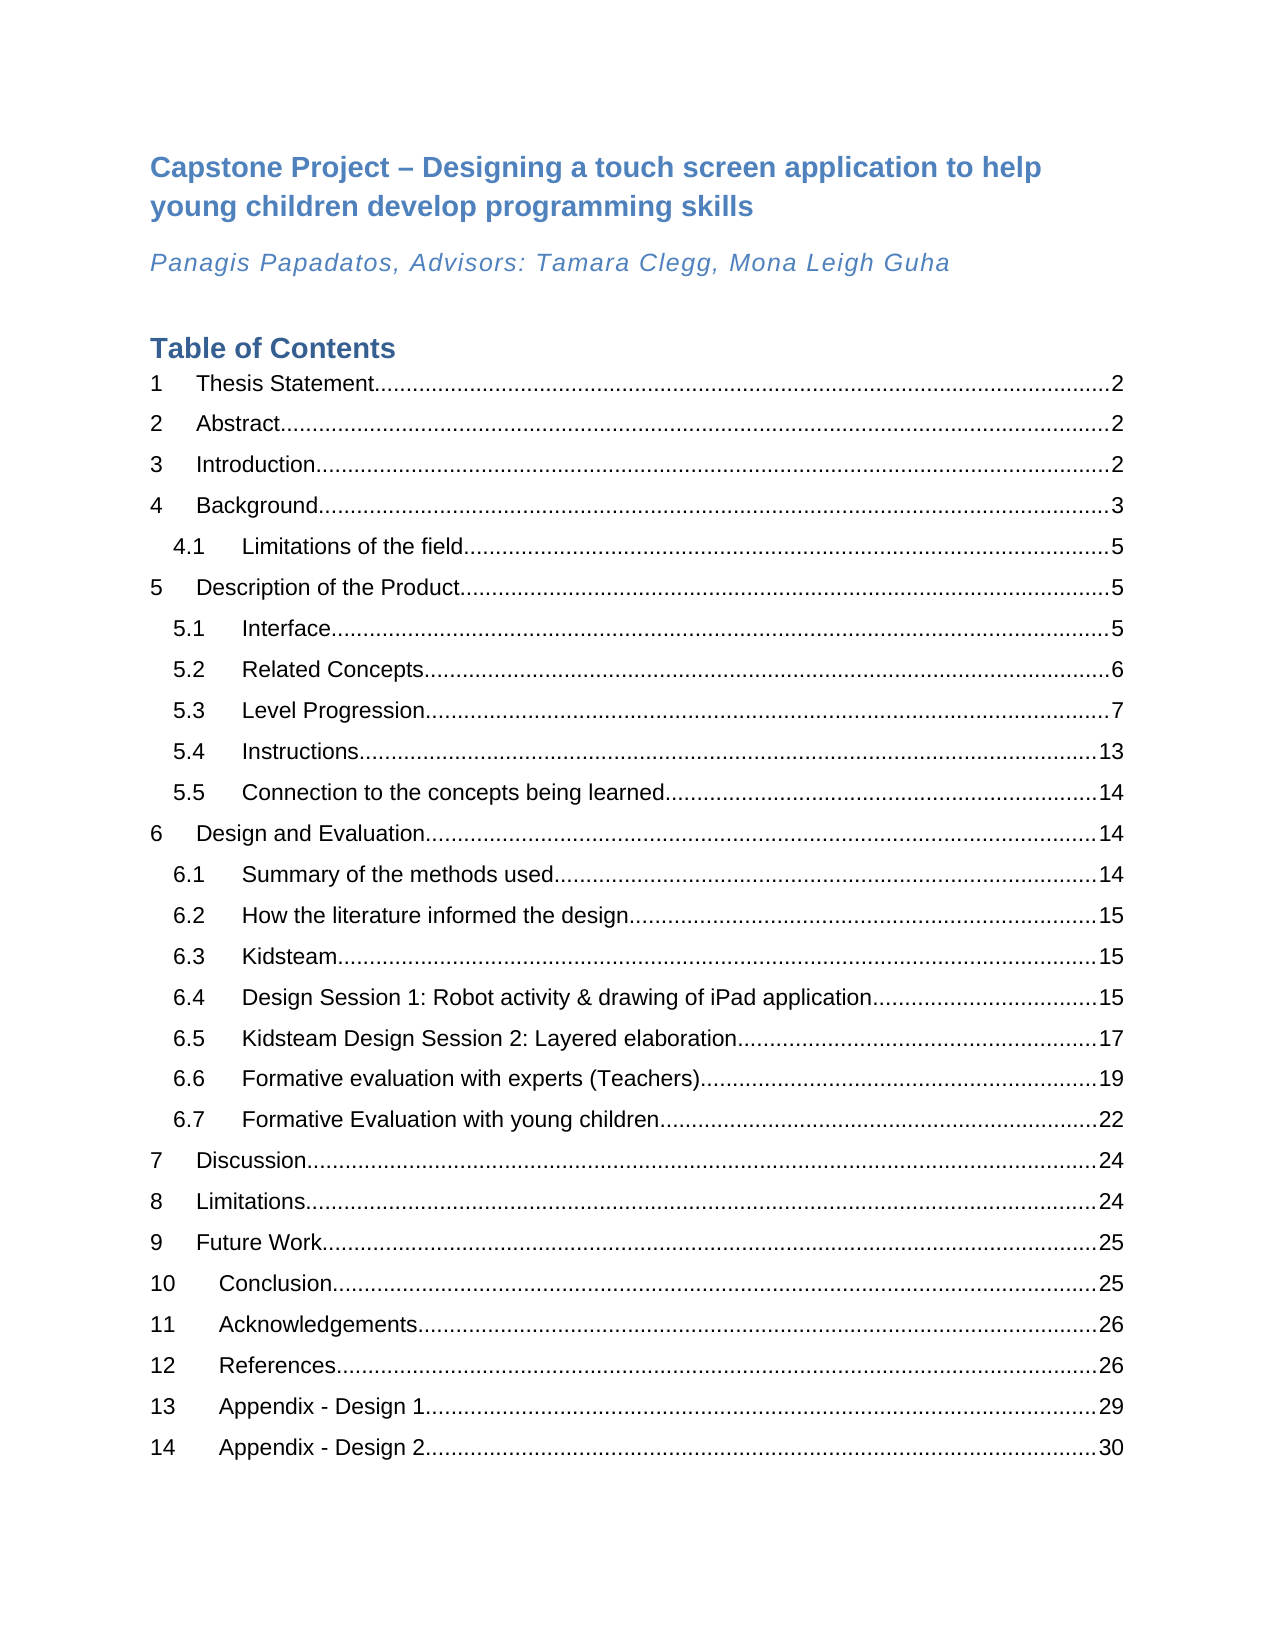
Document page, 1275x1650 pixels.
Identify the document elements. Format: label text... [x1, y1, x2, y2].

text Capstone Project – Designing a touch screen application to help young children develop programming skills [150, 150, 1125, 222]
subtitle Panagis Papadatos, Advisors: Tamara Clegg, Mona Leigh Guha [150, 248, 1125, 277]
